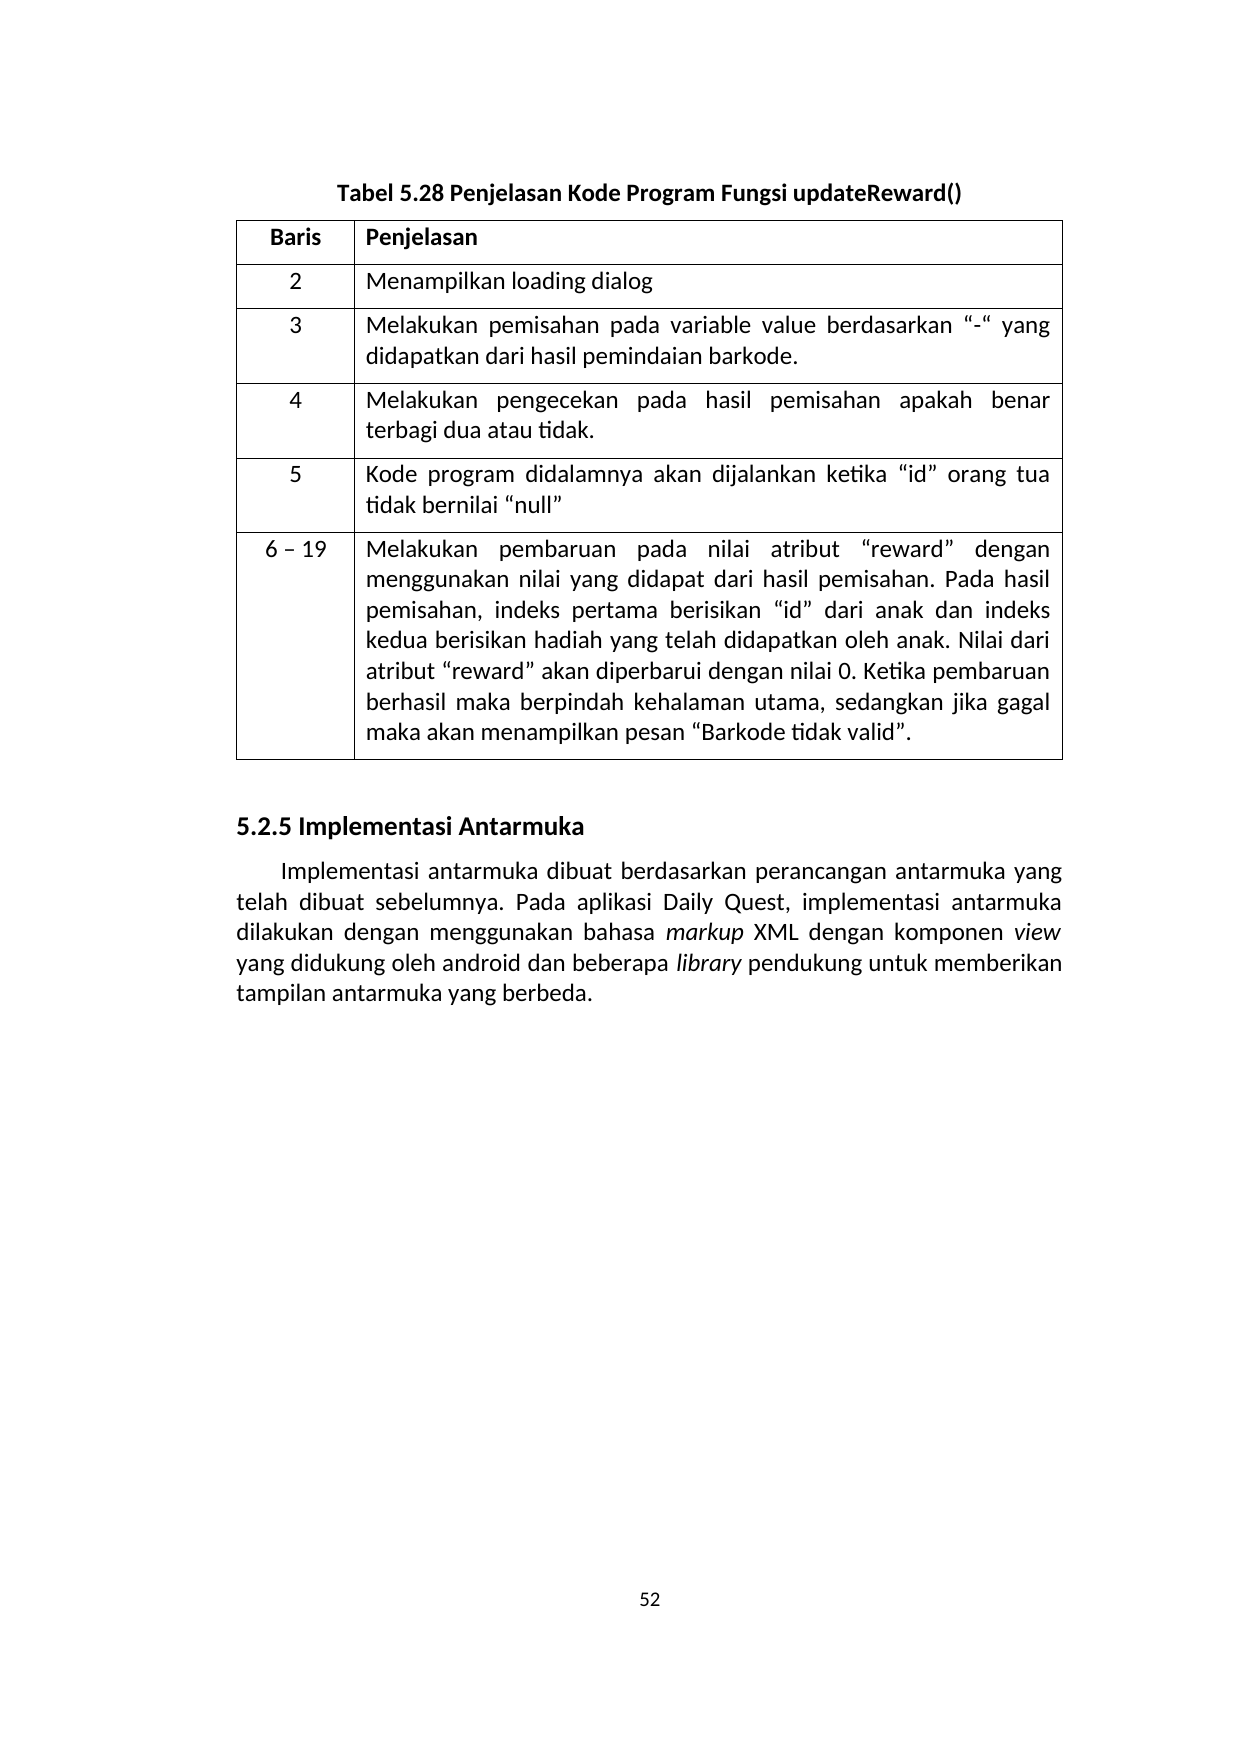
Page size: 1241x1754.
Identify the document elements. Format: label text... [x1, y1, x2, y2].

table_cell 2 [237, 265, 354, 308]
text Implementasi antarmuka dibuat berdasarkan perancangan antarmuka yang telah dibuat sebelumnya. Pada aplikasi Daily Quest, implementasi antarmuka dilakukan dengan menggunakan bahasa markup XML dengan komponen view yang didukung oleh android dan beberapa library pendukung untuk memberikan tampilan antarmuka yang berbeda. [236, 855, 1063, 1008]
table_cell Melakukan pengecekan pada hasil pemisahan apakah benar terbagi dua atau tidak. [355, 384, 1062, 457]
table_cell Melakukan pemisahan pada variable value berdasarkan “-“ yang didapatkan dari hasil pemindaian barkode. [355, 309, 1062, 383]
table_cell 4 [237, 384, 354, 457]
table_cell Melakukan pembaruan pada nilai atribut “reward” dengan menggunakan nilai yang didapat dari hasil pemisahan. Pada hasil pemisahan, indeks pertama berisikan “id” dari anak dan indeks kedua berisikan hadiah yang telah didapatkan oleh anak. Nilai dari atribut “reward” akan diperbarui dengan nilai 0. Ketika pembaruan berhasil maka berpindah kehalaman utama, sedangkan jika gagal maka akan menampilkan pesan “Barkode tidak valid”. [355, 533, 1062, 759]
table_cell 6 – 19 [237, 533, 354, 759]
table_header Baris [237, 221, 354, 264]
subtitle Implementasi Antarmuka [236, 809, 1063, 843]
table_cell 3 [237, 309, 354, 383]
table_cell Kode program didalamnya akan dijalankan ketika “id” orang tua tidak bernilai “null” [355, 459, 1062, 532]
table_cell 5 [237, 459, 354, 532]
table_cell Menampilkan loading dialog [355, 265, 1062, 308]
table_header Penjelasan [355, 221, 1062, 264]
